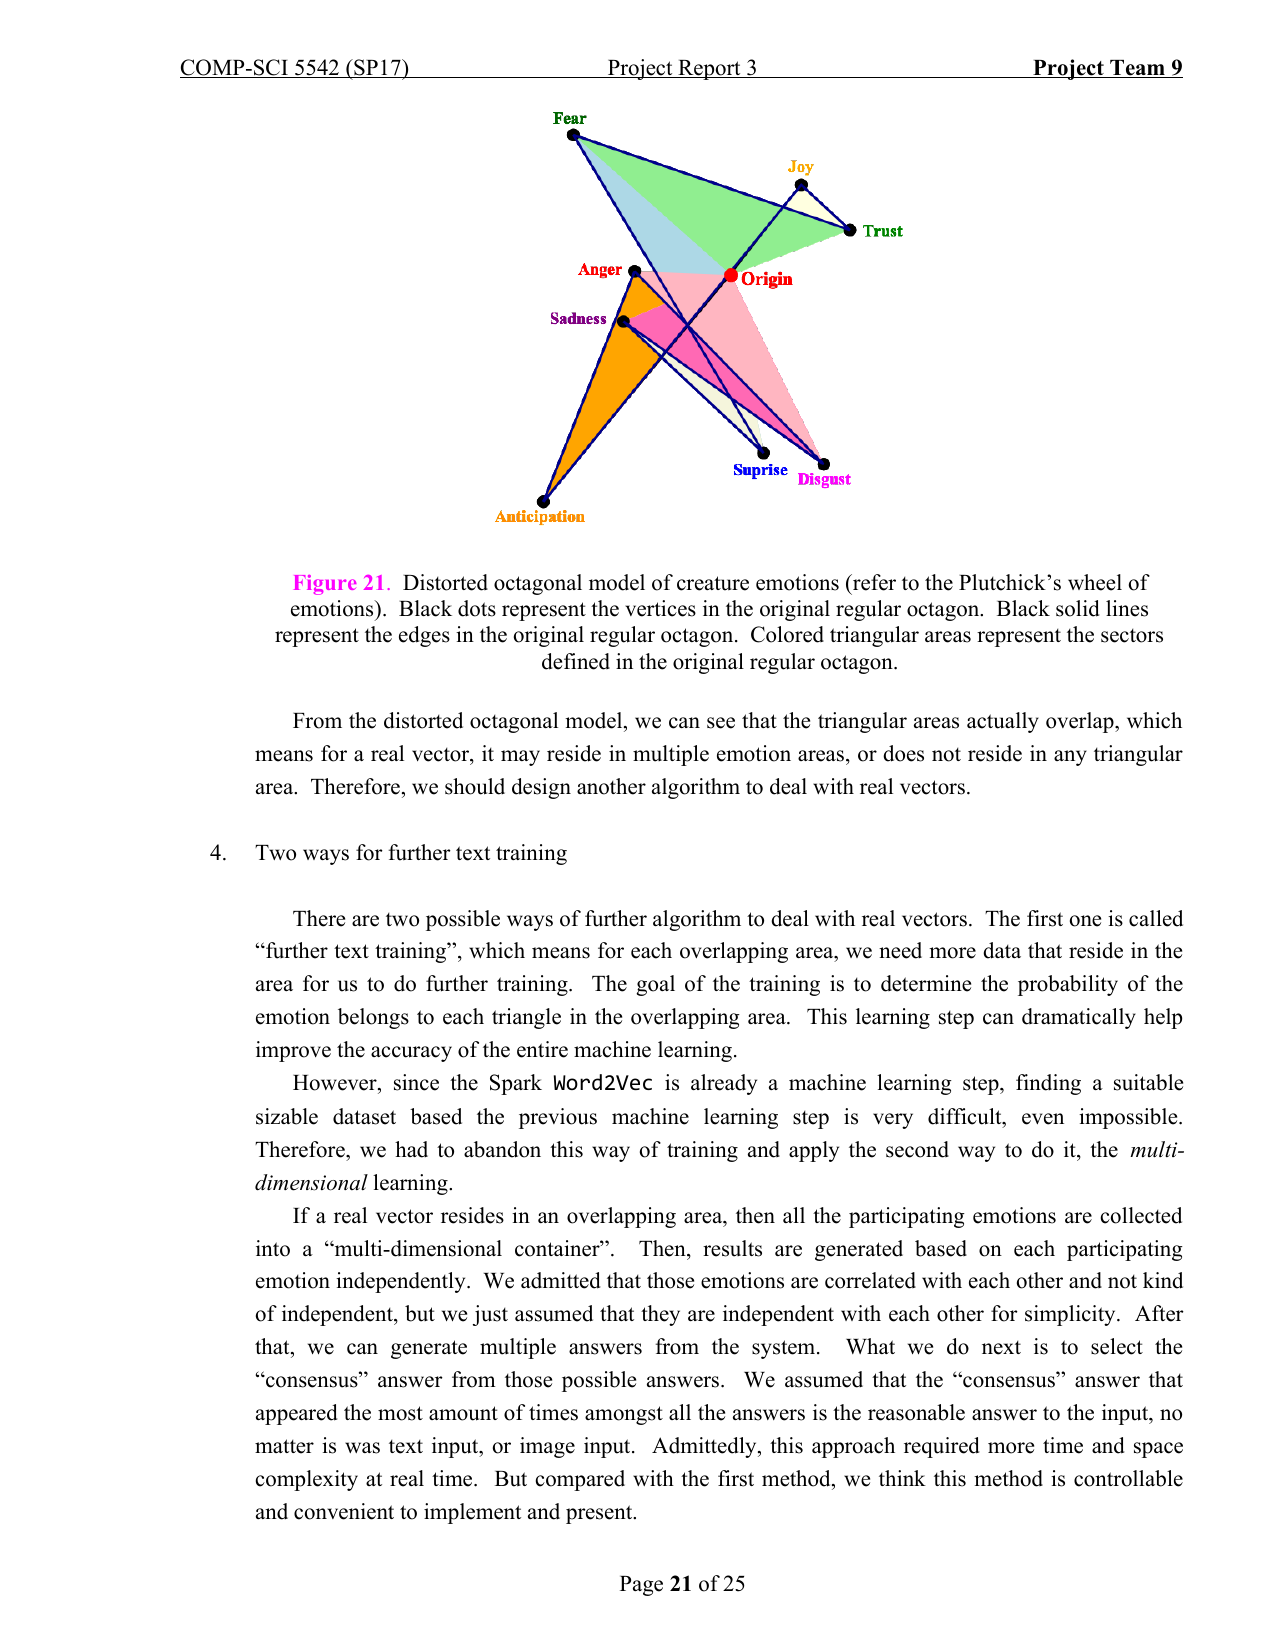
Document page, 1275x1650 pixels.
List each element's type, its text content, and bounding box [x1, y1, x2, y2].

picture [491, 105, 949, 530]
list If a real vector resides in an overlapping area, then all the participating emotions are collected into a “multi-dimensional container”. Then, results are generated based on each participating emotion independently. We admitted that those emotions are correlated with each other and not kind of independent, but we just assumed that they are independent with each other for simplicity. After that, we can generate multiple answers from the system. What we do next is to select the “consensus” answer from those possible answers. We assumed that the “consensus” answer that appeared the most amount of times amongst all the answers is the reasonable answer to the input, no matter is was text input, or image input. Admittedly, this approach required more time and space complexity at real time. But compared with the first method, we think this method is controllable and convenient to implement and present. [255, 1202, 1185, 1524]
list However, since the Spark Word2Vec is already a machine learning step, finding a suitable sizable dataset based the previous machine learning step is very difficult, even impossible. Therefore, we had to abandon this way of training and apply the second way to do it, the multi-dimensional learning. [255, 1069, 1185, 1195]
list There are two possible ways of further algorithm to deal with real vectors. The first one is called “further text training”, which means for each overlapping area, we need more data that reside in the area for us to do further training. The goal of the training is to determine the probability of the emotion belongs to each triangle in the overlapping area. This learning step can dramatically help improve the accuracy of the entire machine learning. [255, 904, 1185, 1063]
list From the distorted octagonal model, we can see that the triangular areas actually overlap, which means for a real vector, it may reside in multiple emotion areas, or does not reside in any triangular area. Therefore, we should design another algorithm to deal with real vectors. [255, 707, 1185, 799]
list Figure 21. Distorted octagonal model of creature emotions (refer to the Plutchick’s wheel of emotions). Black dots represent the vertices in the original regular octagon. Black solid lines represent the edges in the original regular octagon. Colored triangular areas represent the sectors defined in the original regular octagon. [255, 569, 1185, 674]
list Two ways for further text training [210, 839, 1185, 865]
